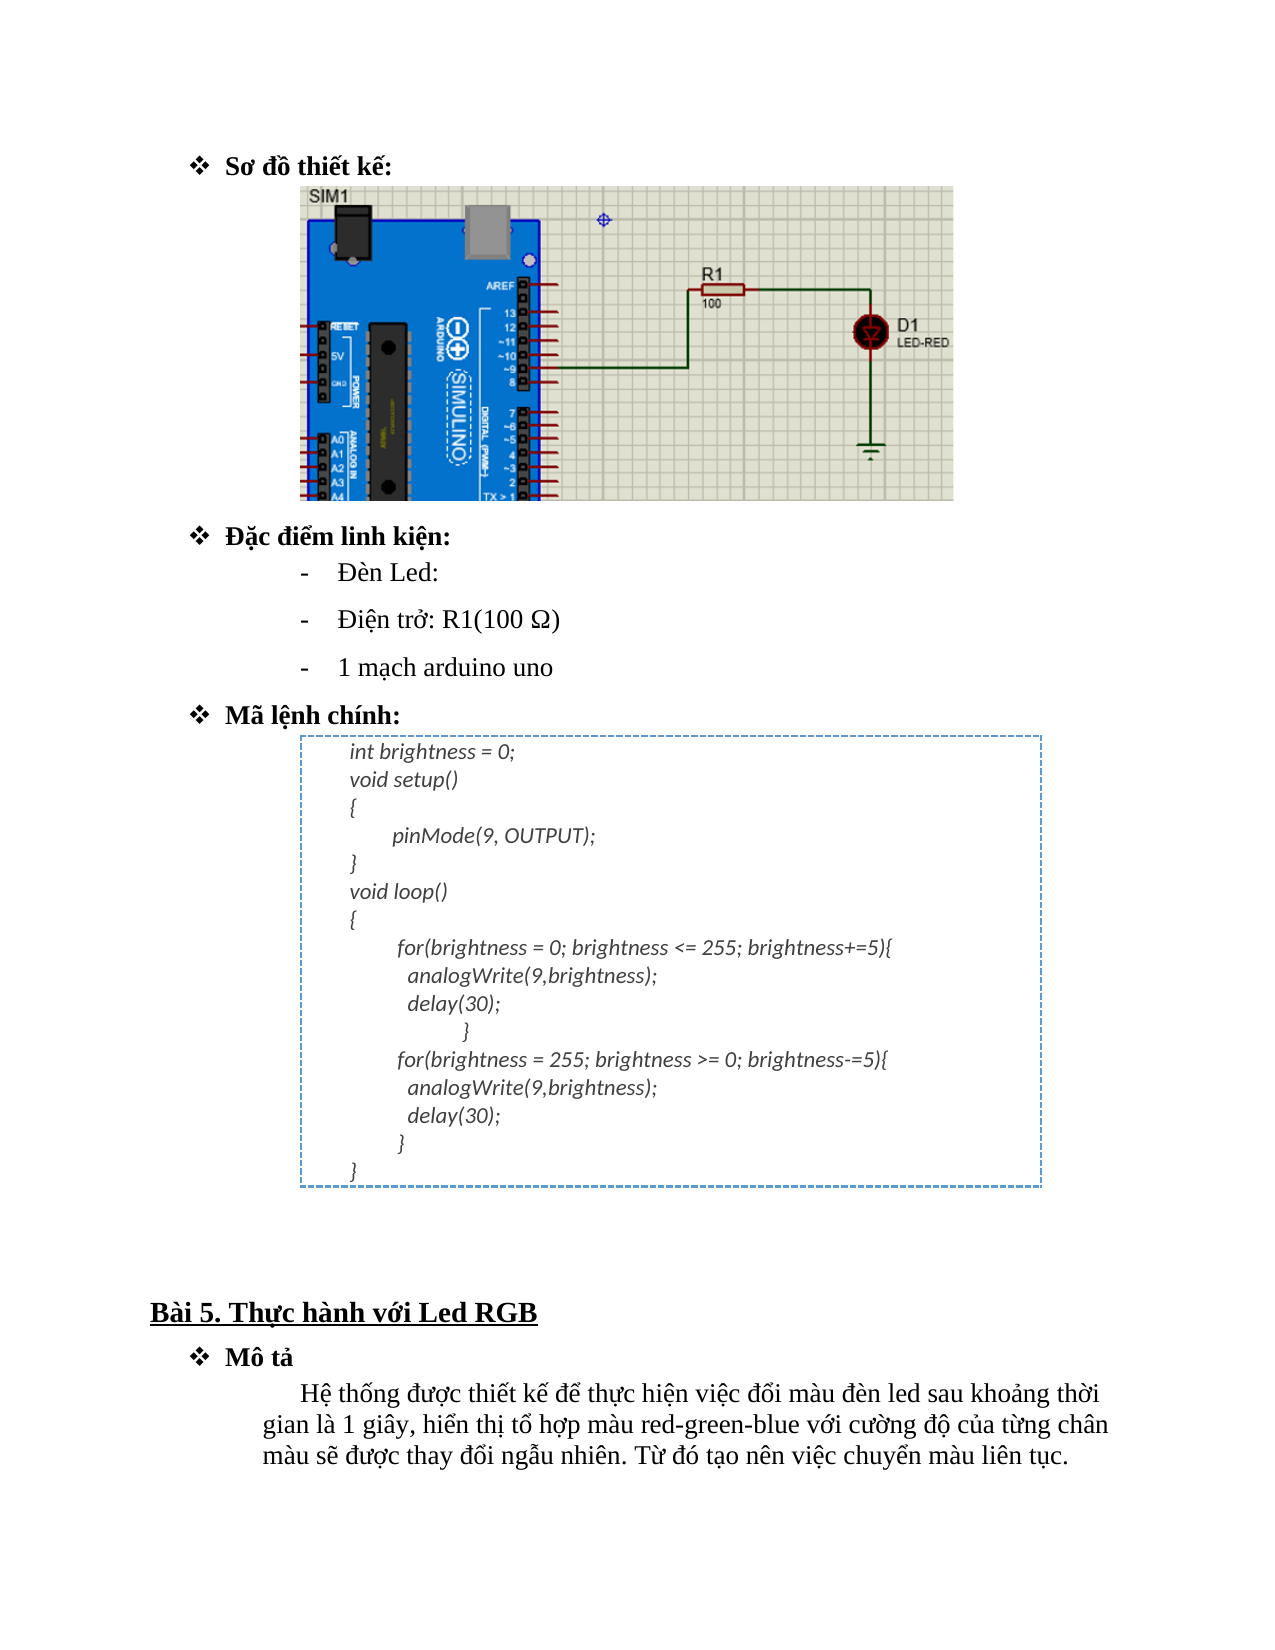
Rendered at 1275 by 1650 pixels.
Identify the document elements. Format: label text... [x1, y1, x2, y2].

subtitle Bài 5. Thực hành với Led RGB [150, 1295, 1125, 1328]
subtitle Hệ thống được thiết kế để thực hiện việc đổi màu đèn led sau khoảng thời gian là 1 giây, hiển thị tổ hợp màu red-green-blue với cường độ của từng chân màu sẽ được thay đổi ngẫu nhiên. Từ đó tạo nên việc chuyển màu liên tục. [262, 1377, 1125, 1470]
subtitle Điện trở: R1(100 Ω) [300, 603, 1125, 634]
table_header int brightness = 0; void setup() { pinMode(9, OUTPUT); } void loop() { for(brightness = 0; brightness <= 255; brightness+=5){ analogWrite(9,brightness); delay(30); } for(brightness = 255; brightness >= 0; brightness-=5){ analogWrite(9,brightness); delay(30); } } [301, 735, 1041, 1185]
subtitle Đèn Led: [300, 556, 1125, 587]
subtitle Sơ đồ thiết kế: [187, 150, 1125, 181]
subtitle Mô tả [187, 1341, 1125, 1372]
picture [300, 186, 954, 501]
subtitle Đặc điểm linh kiện: [187, 520, 1125, 551]
subtitle 1 mạch arduino uno [300, 651, 1125, 682]
subtitle Mã lệnh chính: [187, 699, 1125, 730]
